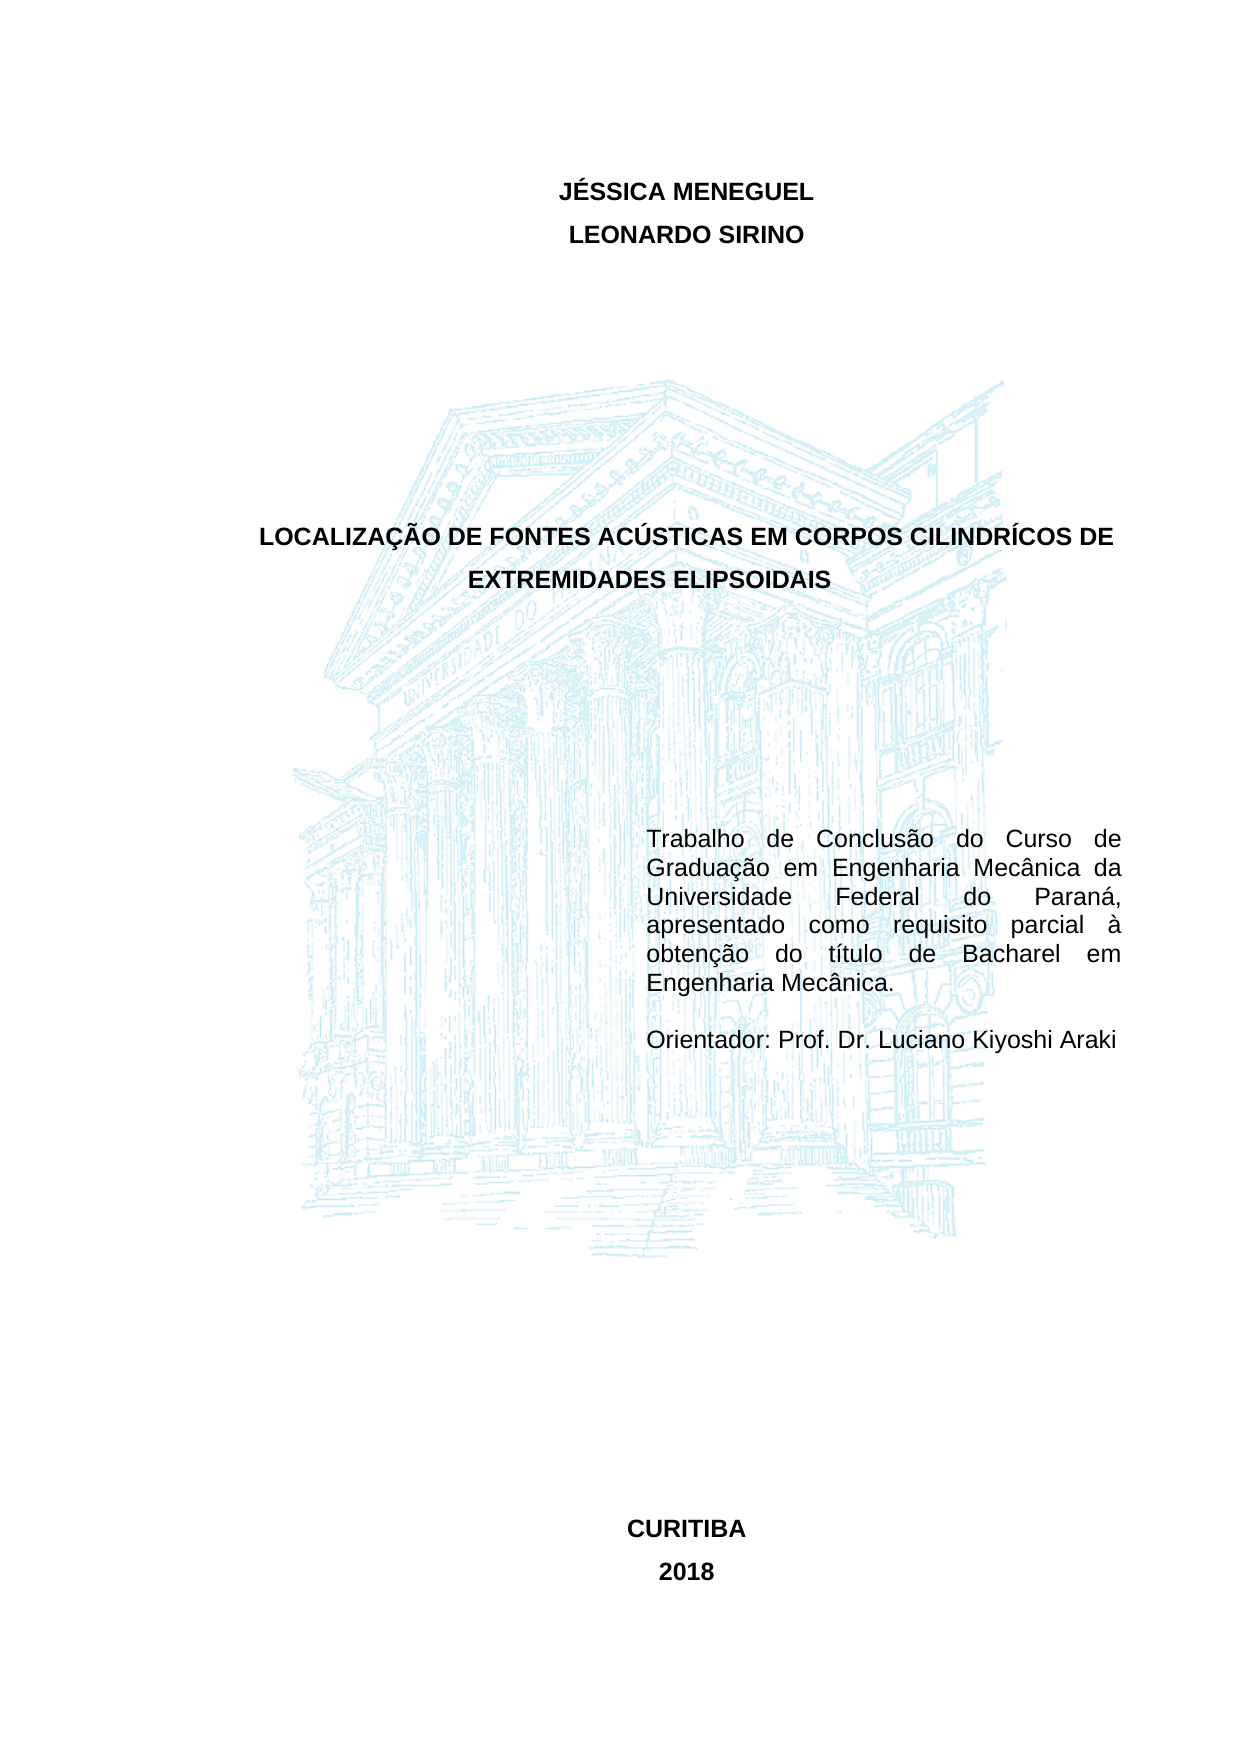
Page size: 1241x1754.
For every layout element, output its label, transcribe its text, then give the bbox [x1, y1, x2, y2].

list LOCALIZAÇÃO DE FONTES ACÚSTICAS EM CORPOS CILINDRÍCOS DE EXTREMIDADES ELIPSOIDAIS [177, 522, 1122, 594]
picture [252, 327, 1039, 522]
list LEONARDO SIRINO [177, 220, 1122, 249]
picture [252, 594, 1039, 1271]
list JÉSSICA MENEGUEL [177, 177, 1122, 206]
text Orientador: Prof. Dr. Luciano Kiyoshi Araki [646, 1025, 1122, 1054]
list 2018 [177, 1557, 1122, 1586]
text Trabalho de Conclusão do Curso de Graduação em Engenharia Mecânica da Universidade Federal do Paraná, apresentado como requisito parcial à obtenção do título de Bacharel em Engenharia Mecânica. [646, 824, 1122, 997]
list CURITIBA [177, 1514, 1122, 1543]
